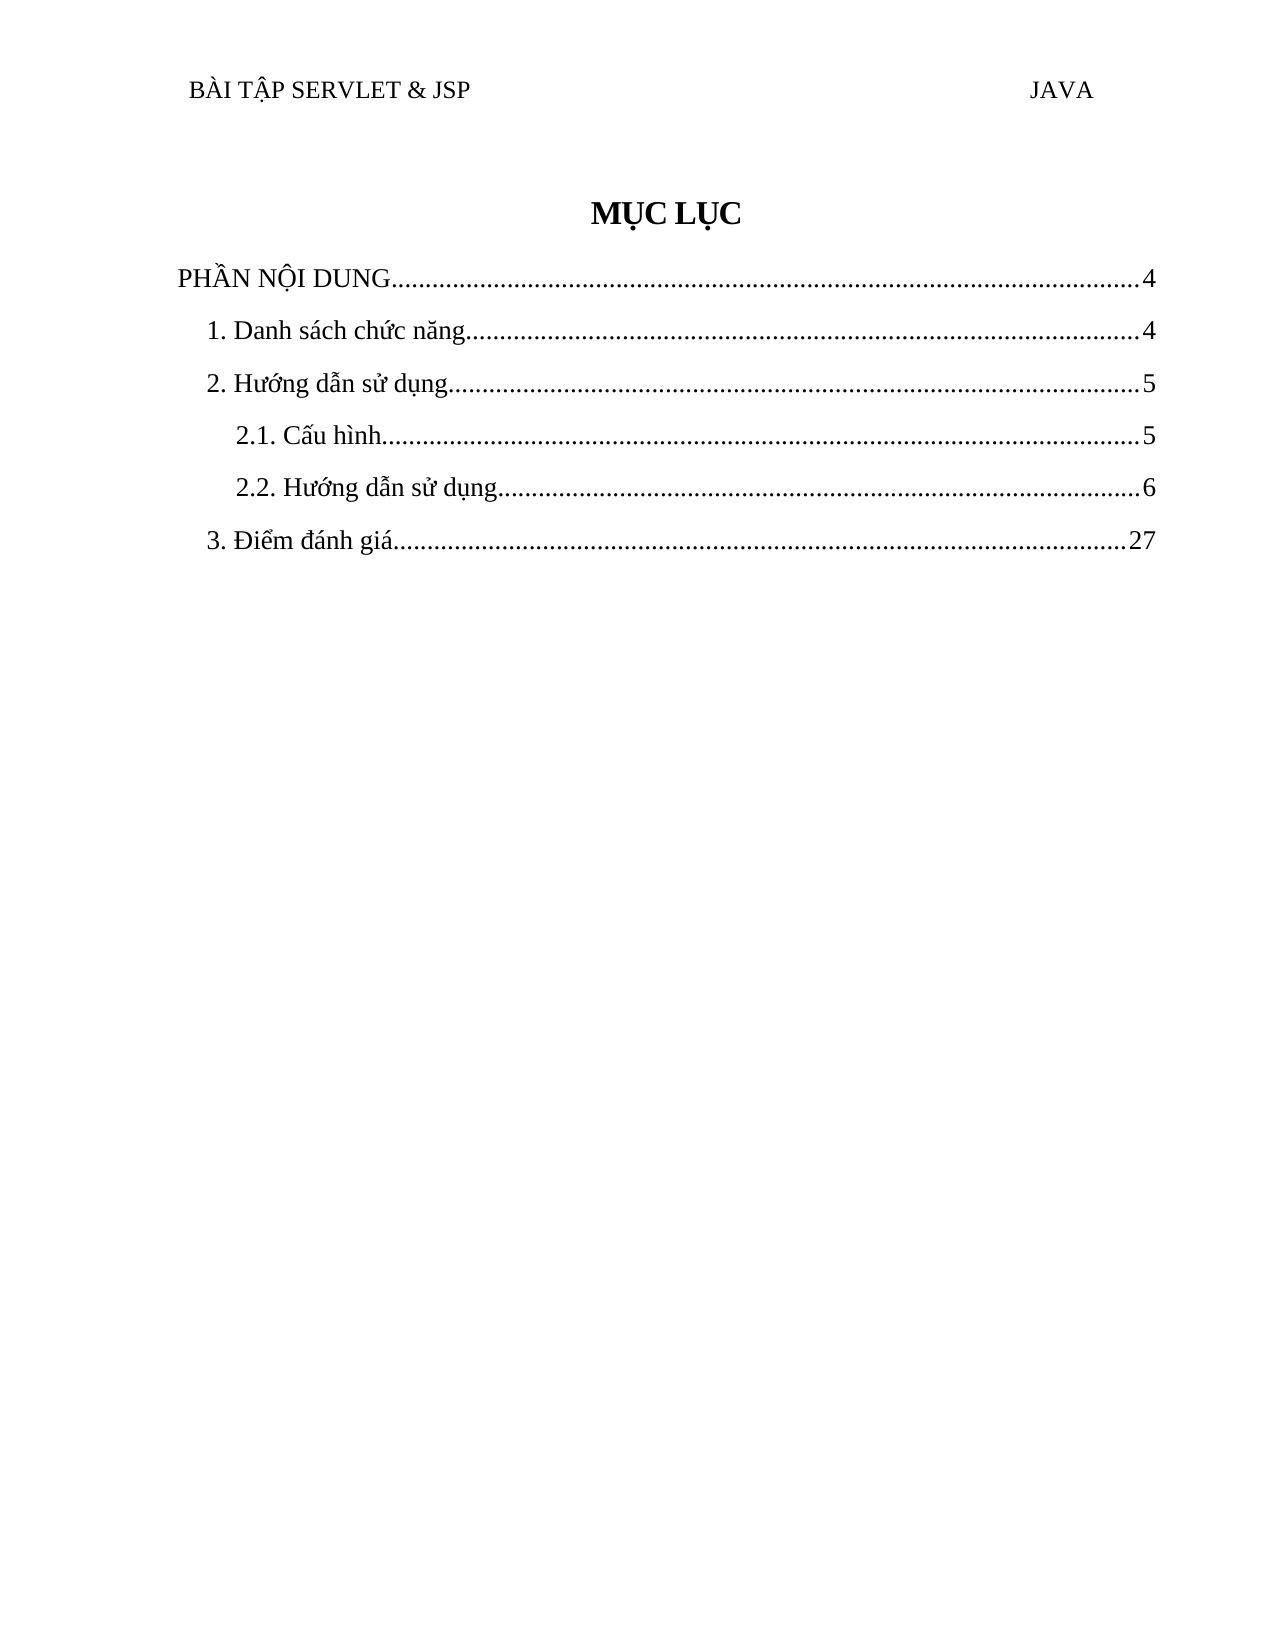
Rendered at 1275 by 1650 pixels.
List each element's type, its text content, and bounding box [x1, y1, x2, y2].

title MỤC LỤC [177, 193, 1157, 232]
